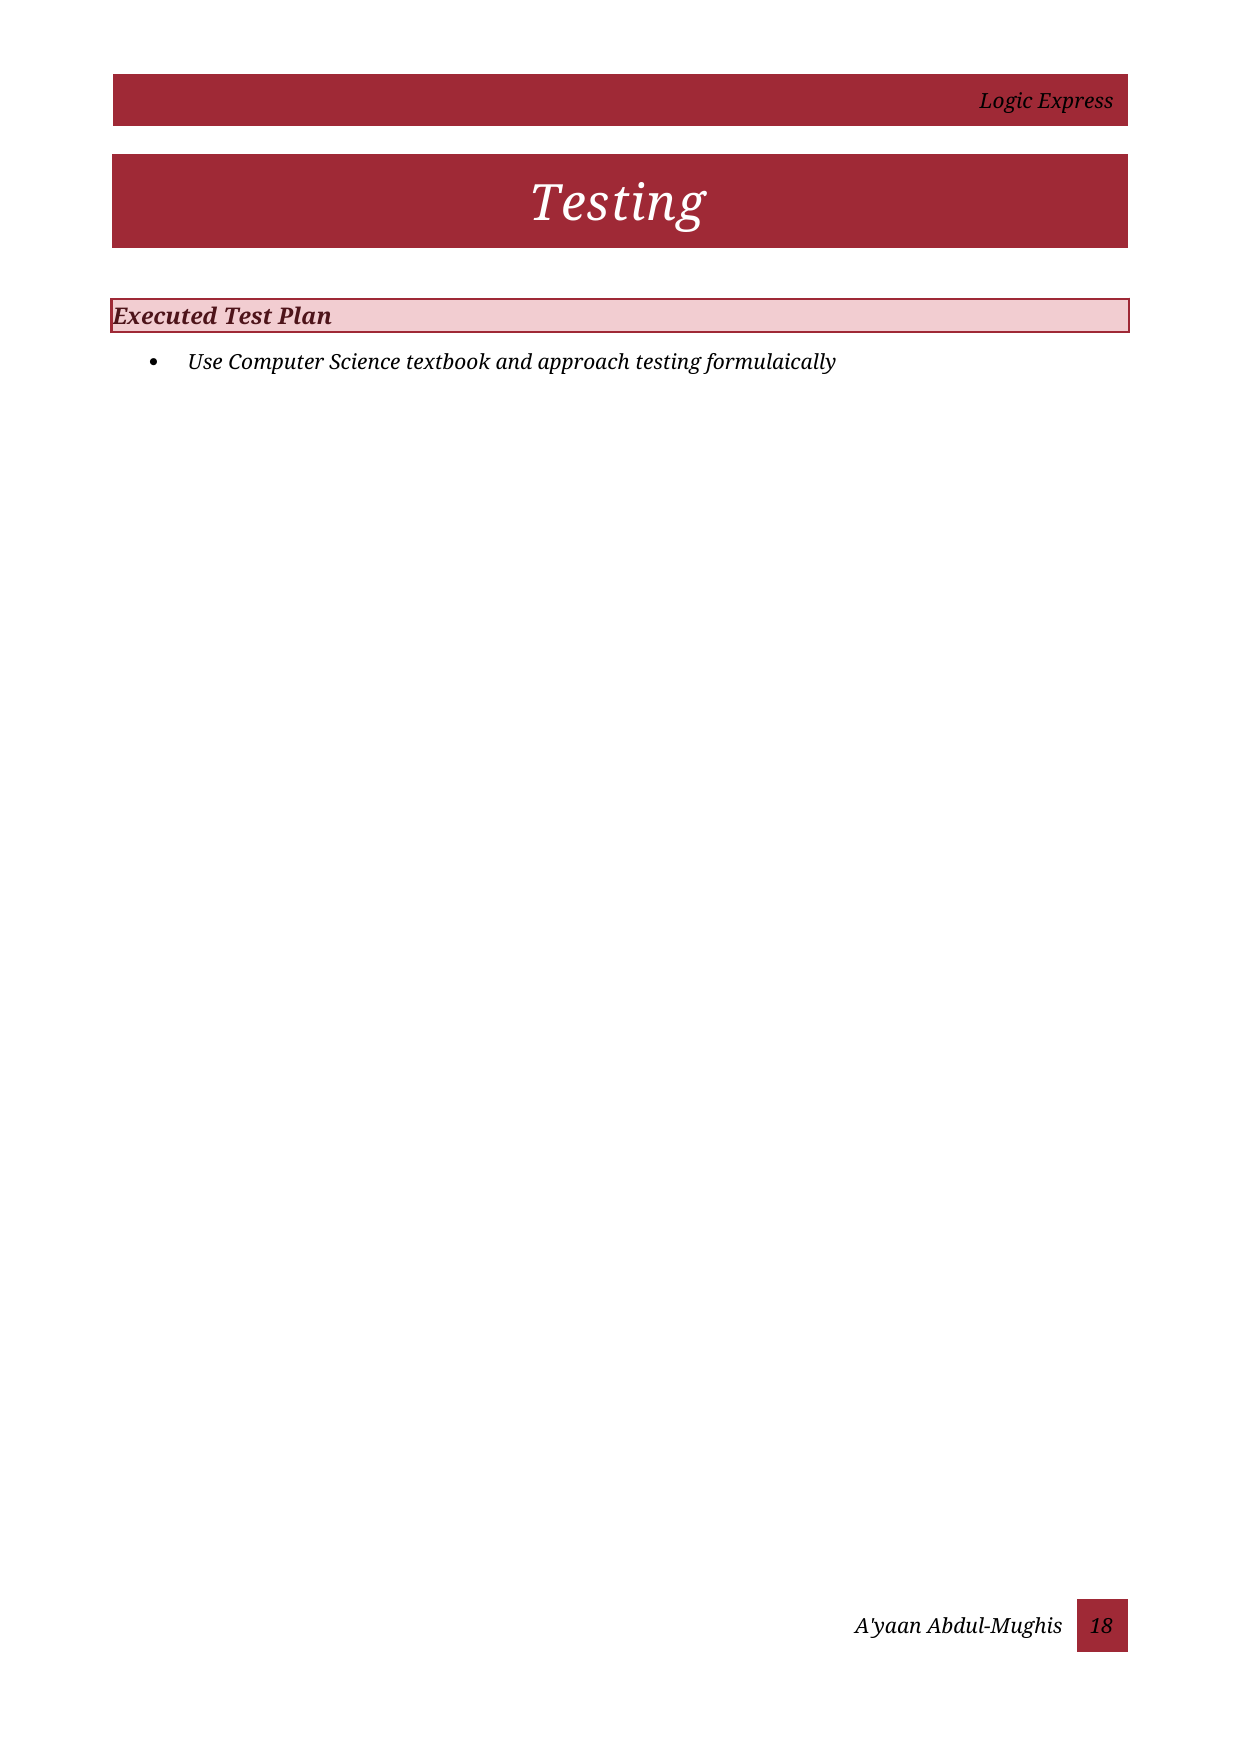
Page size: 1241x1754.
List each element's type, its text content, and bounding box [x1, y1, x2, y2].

title Testing [112, 156, 1128, 248]
subtitle Executed Test Plan [113, 300, 1128, 331]
list Use Computer Science textbook and approach testing formulaically [150, 347, 1128, 376]
